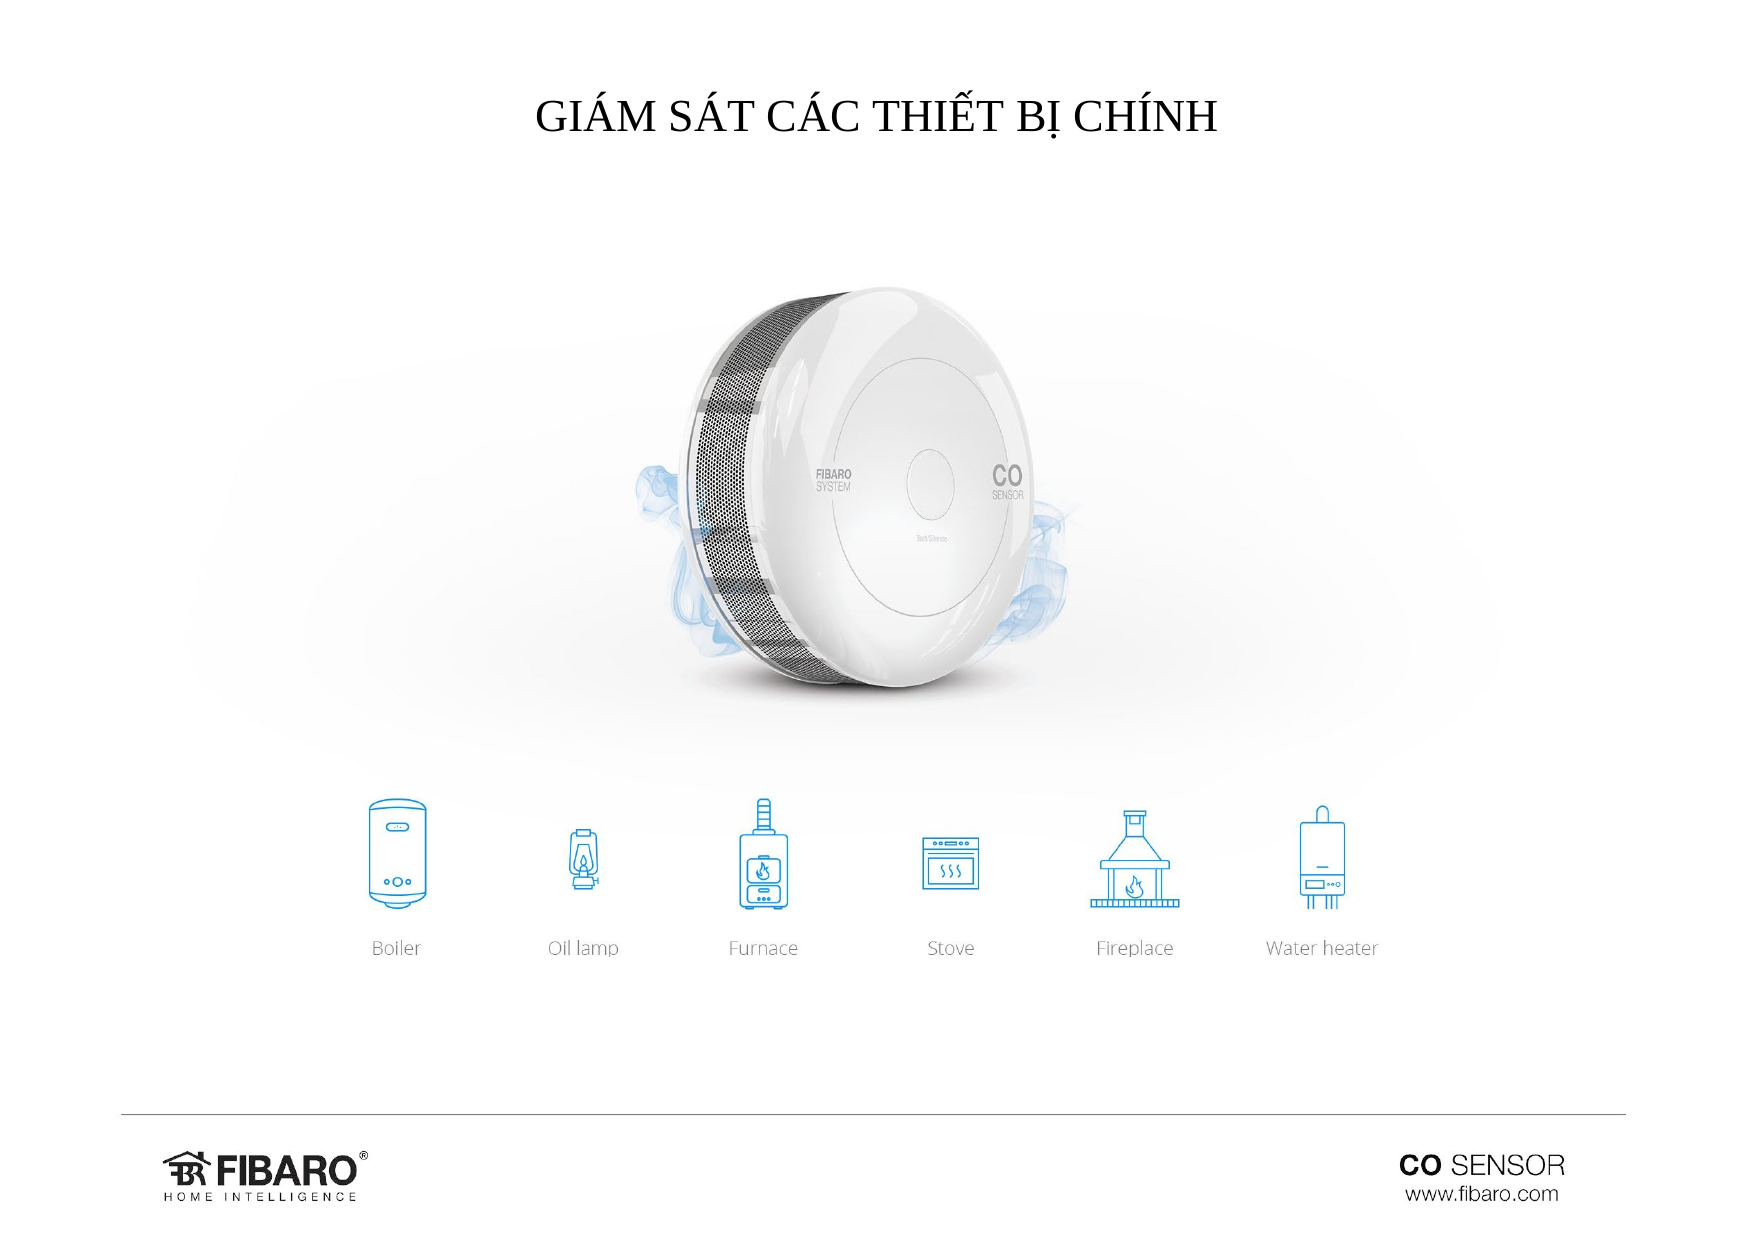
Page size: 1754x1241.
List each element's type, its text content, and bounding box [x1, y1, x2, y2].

subtitle GIÁM SÁT CÁC THIẾT BỊ CHÍNH [282, 89, 1472, 141]
picture [50, 18, 1703, 1240]
